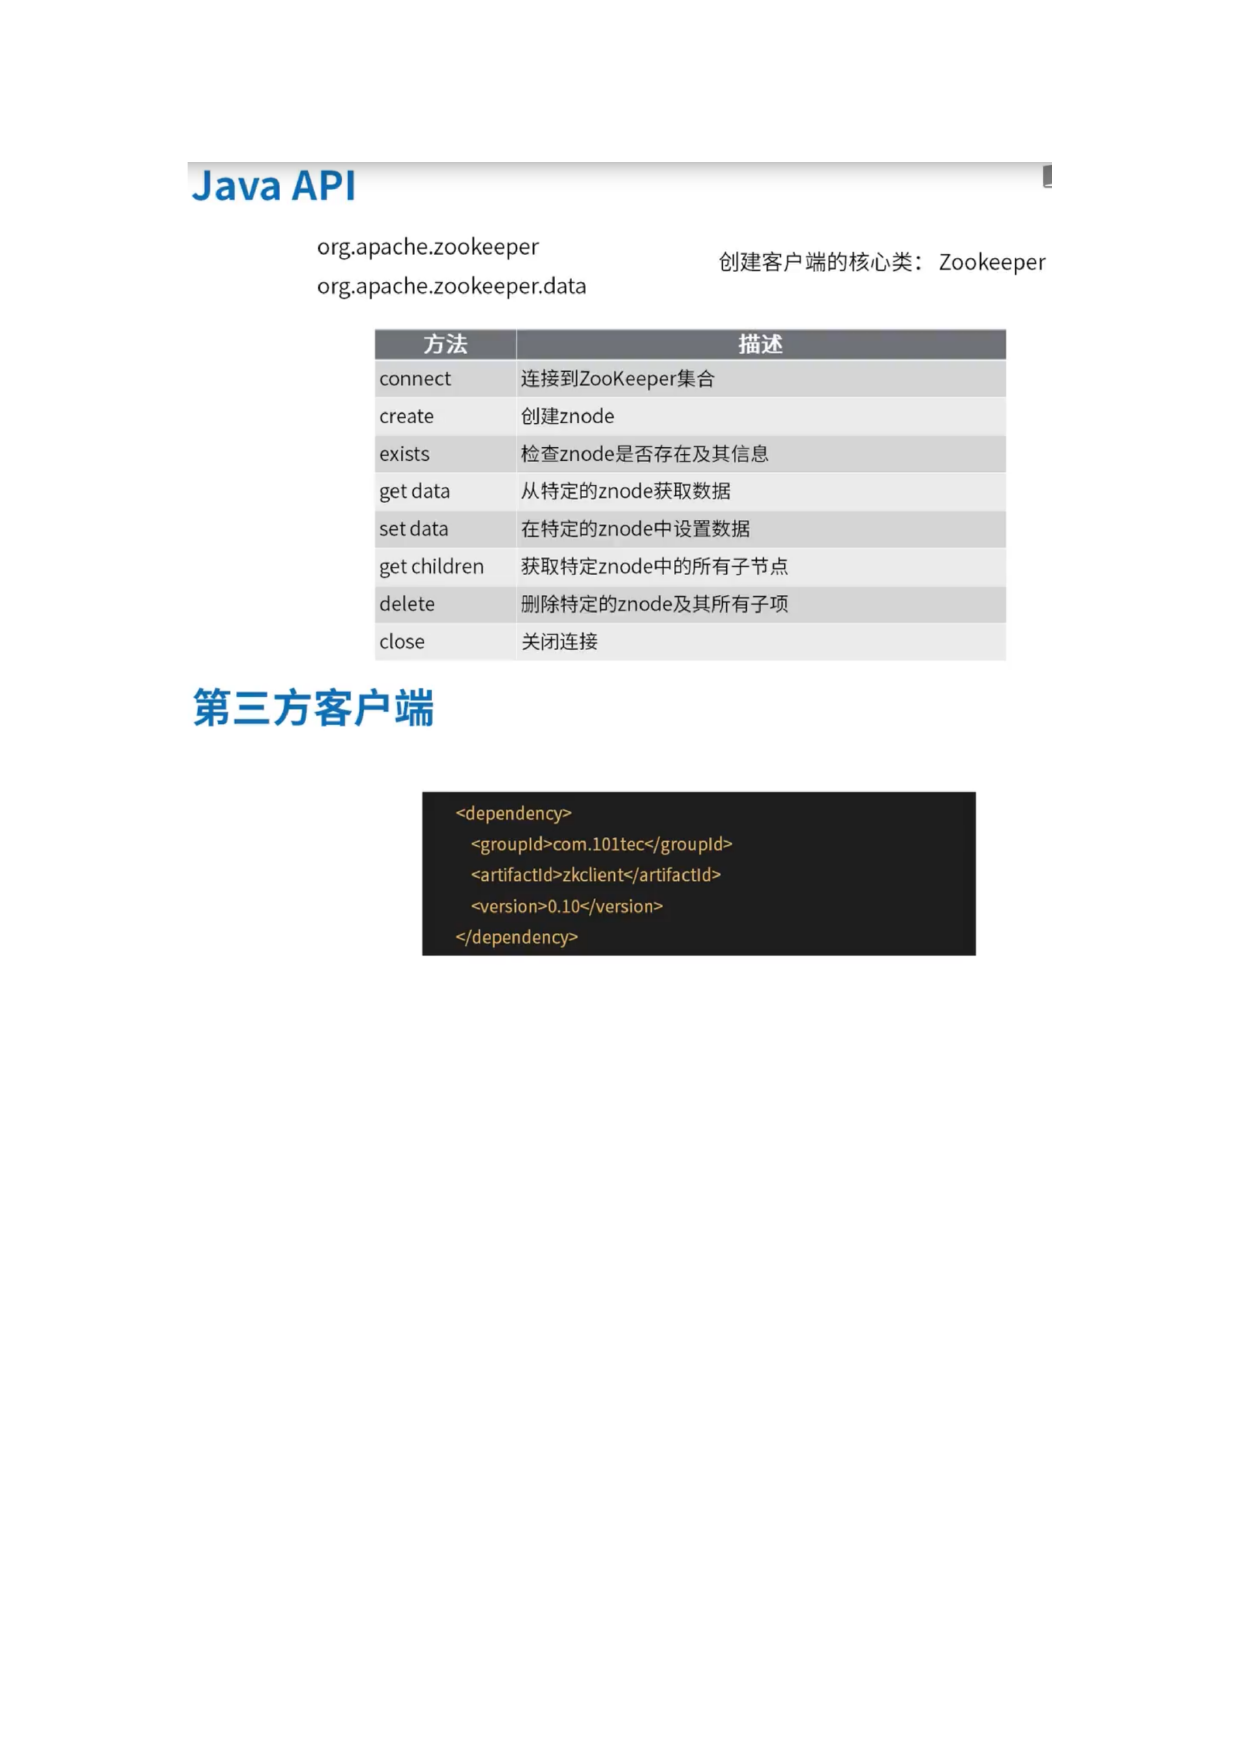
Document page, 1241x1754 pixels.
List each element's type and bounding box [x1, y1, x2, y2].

picture [187, 162, 1052, 678]
picture [187, 682, 1052, 1010]
